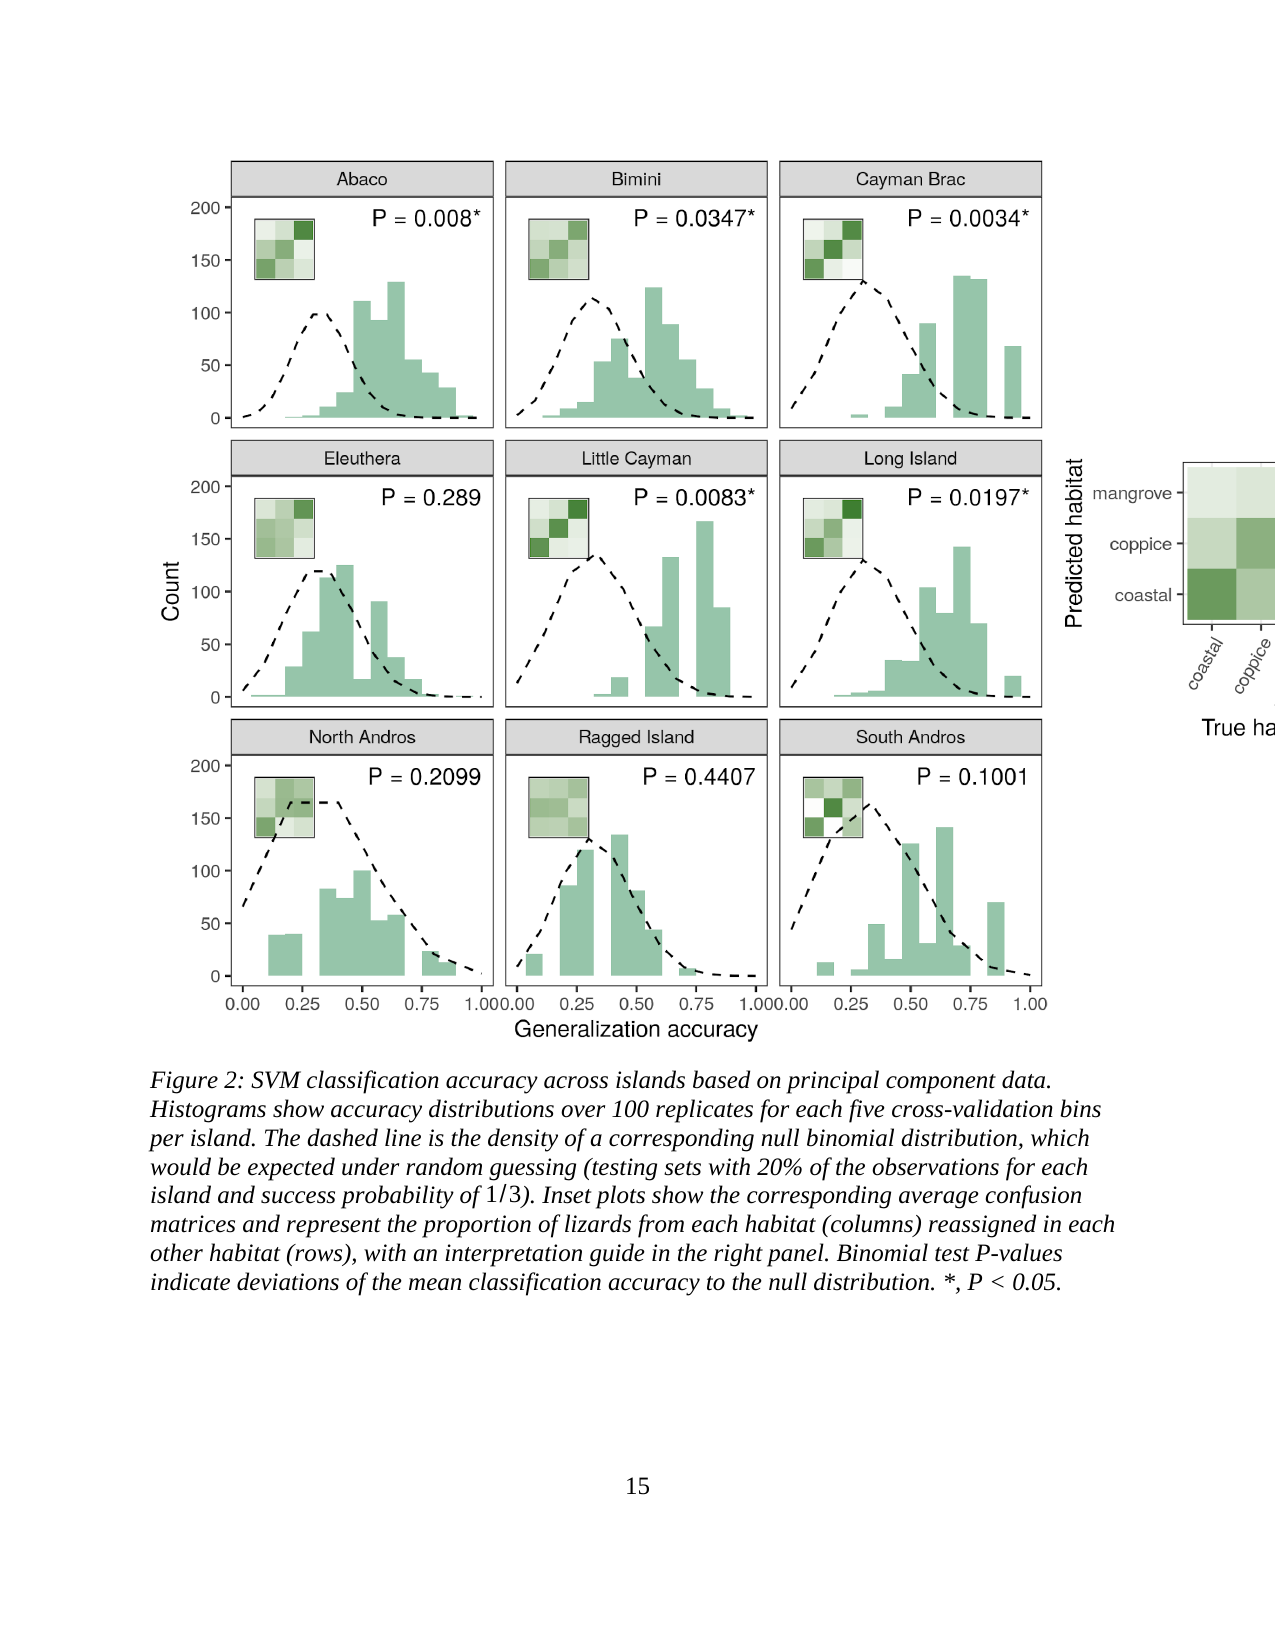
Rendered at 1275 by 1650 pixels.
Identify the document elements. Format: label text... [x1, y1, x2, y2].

text Figure 2: SVM classification accuracy across islands based on principal component data. Histograms show accuracy distributions over 100 replicates for each five cross-validation bins per island. The dashed line is the density of a corresponding null binomial distribution, which would be expected under random guessing (testing sets with 20% of the observations for each island and success probability of ). Inset plots show the corresponding average confusion matrices and represent the proportion of lizards from each habitat (columns) reassigned in each other habitat (rows), with an interpretation guide in the right panel. Binomial test P-values indicate deviations of the mean classification accuracy to the null distribution. *, P < 0.05. [150, 1066, 1125, 1296]
picture [150, 150, 1275, 1053]
